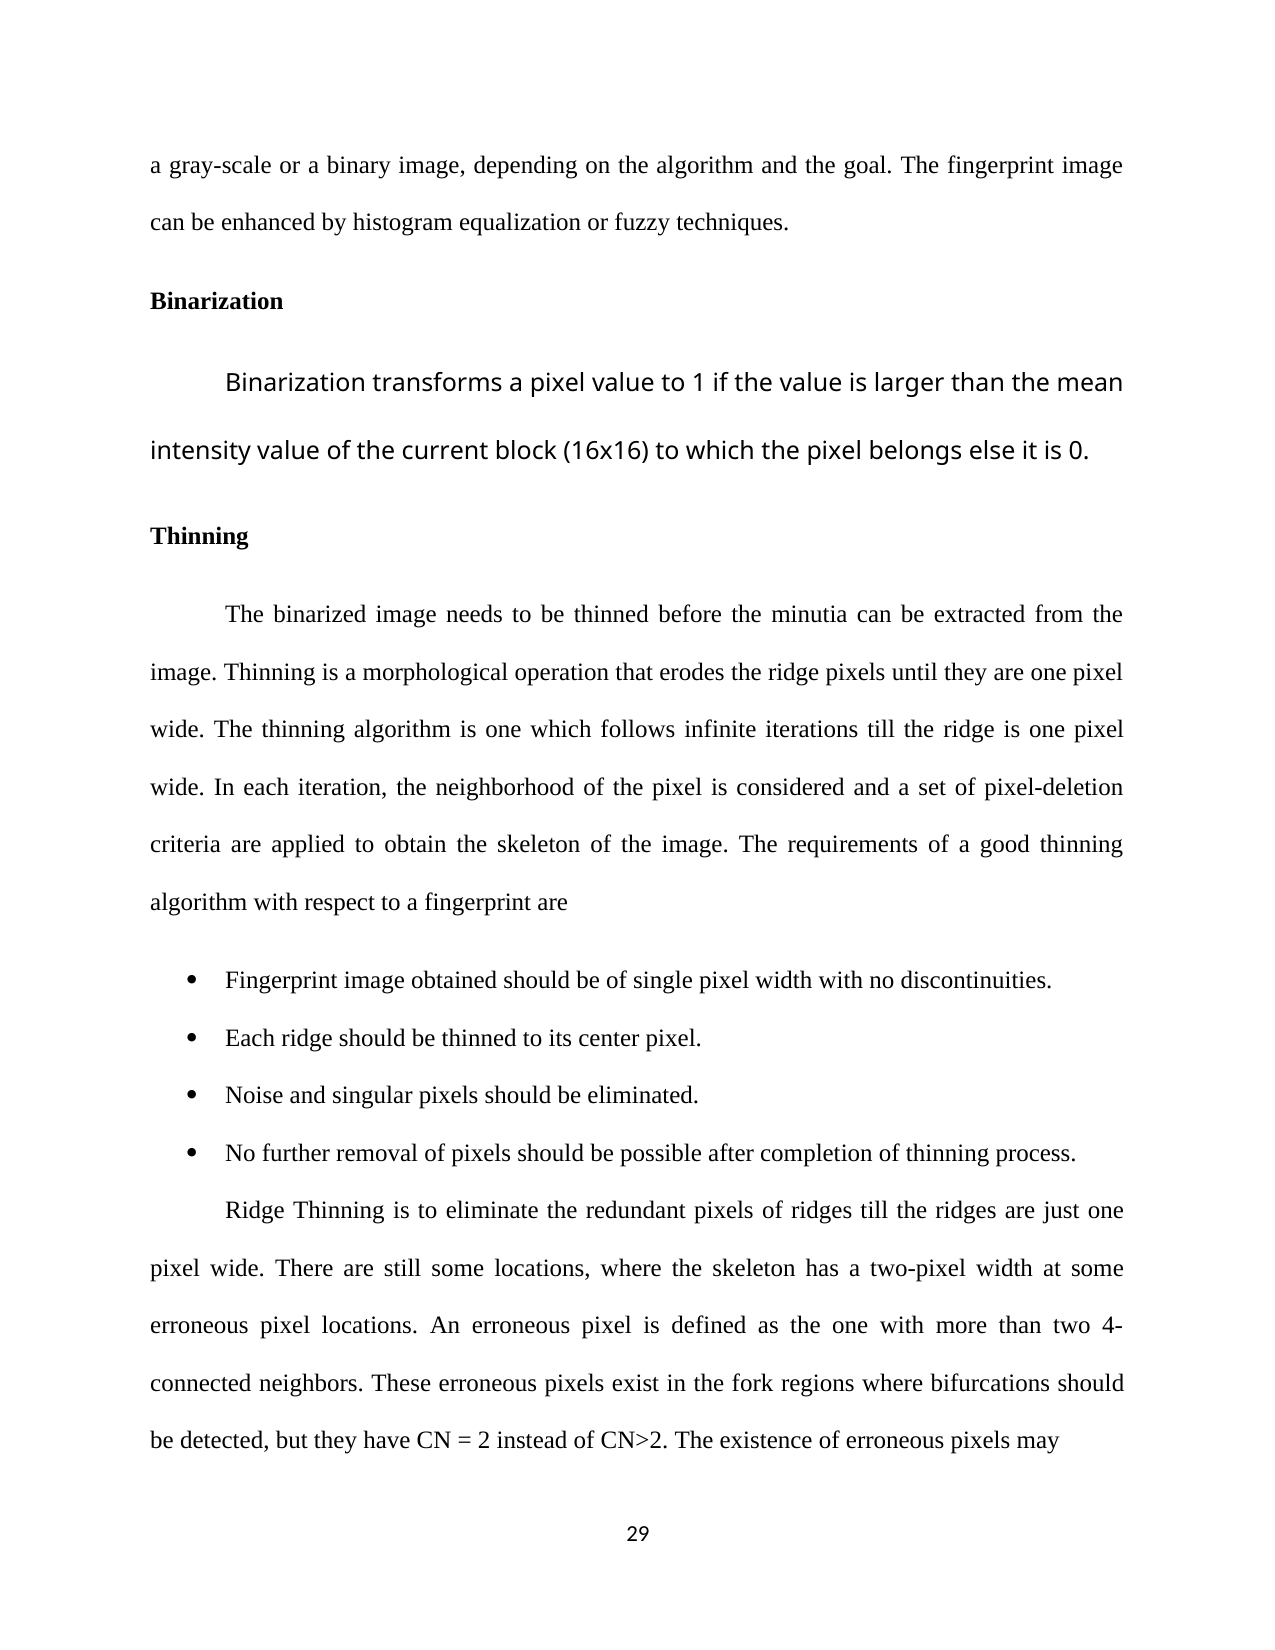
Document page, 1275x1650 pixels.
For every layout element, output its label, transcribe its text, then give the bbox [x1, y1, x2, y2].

list Fingerprint image obtained should be of single pixel width with no discontinuities. [187, 965, 1125, 994]
text Binarization [150, 286, 1125, 314]
list Each ridge should be thinned to its center pixel. [187, 1023, 1125, 1052]
list No further removal of pixels should be possible after completion of thinning process. [187, 1138, 1125, 1167]
text Ridge Thinning is to eliminate the redundant pixels of ridges till the ridges are just one pixel wide. There are still some locations, where the skeleton has a two-pixel width at some erroneous pixel locations. An erroneous pixel is defined as the one with more than two 4-connected neighbors. These erroneous pixels exist in the fork regions where bifurcations should be detected, but they have CN = 2 instead of CN>2. The existence of erroneous pixels may [150, 1195, 1125, 1454]
text The binarized image needs to be thinned before the minutia can be extracted from the image. Thinning is a morphological operation that erodes the ridge pixels until they are one pixel wide. The thinning algorithm is one which follows infinite iterations till the ridge is one pixel wide. In each iteration, the neighborhood of the pixel is considered and a set of pixel-deletion criteria are applied to obtain the skeleton of the image. The requirements of a good thinning algorithm with respect to a fingerprint are [150, 599, 1125, 916]
list Noise and singular pixels should be eliminated. [187, 1080, 1125, 1109]
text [150, 150, 1125, 236]
text Thinning [150, 521, 1125, 550]
text Binarization transforms a pixel value to 1 if the value is larger than the mean intensity value of the current block (16x16) to which the pixel belongs else it is 0. [150, 364, 1125, 466]
